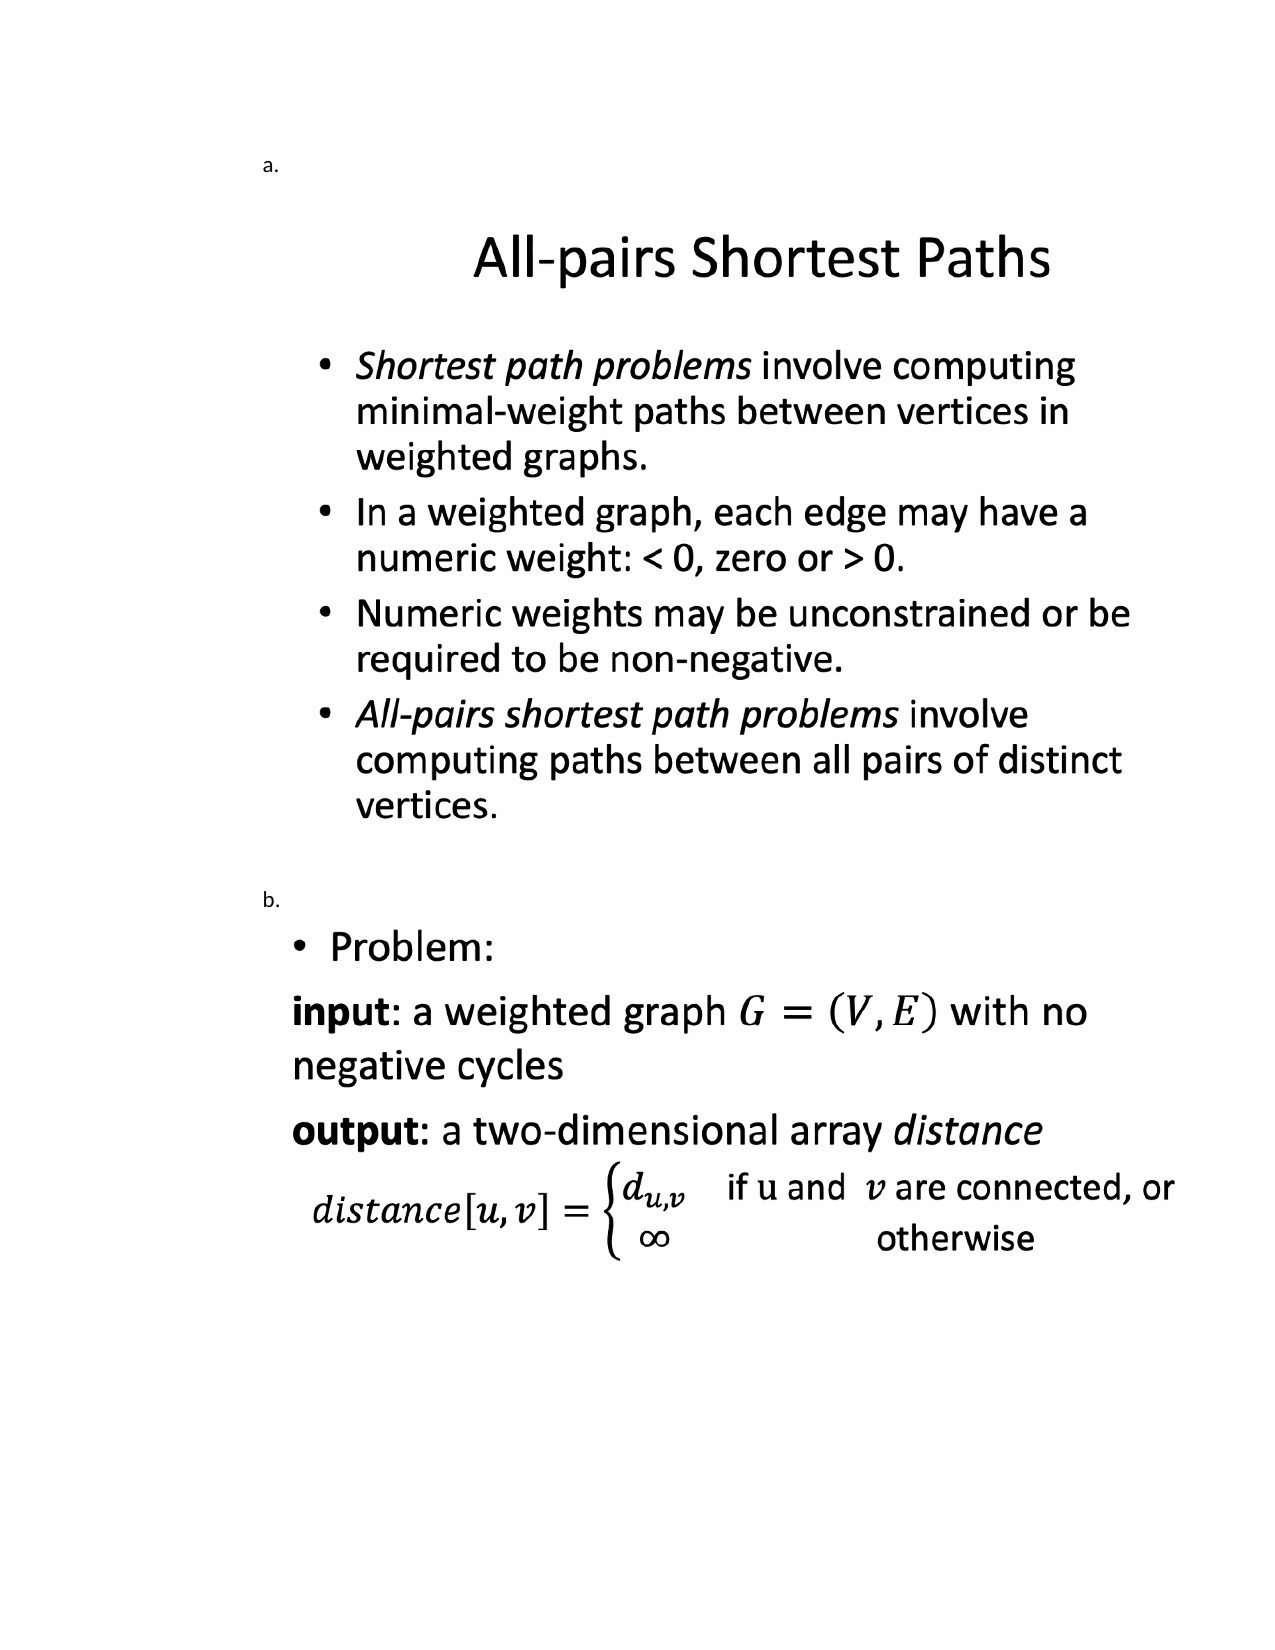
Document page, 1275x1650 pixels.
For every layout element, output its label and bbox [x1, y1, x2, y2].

picture [262, 180, 1238, 883]
picture [262, 915, 1238, 1313]
